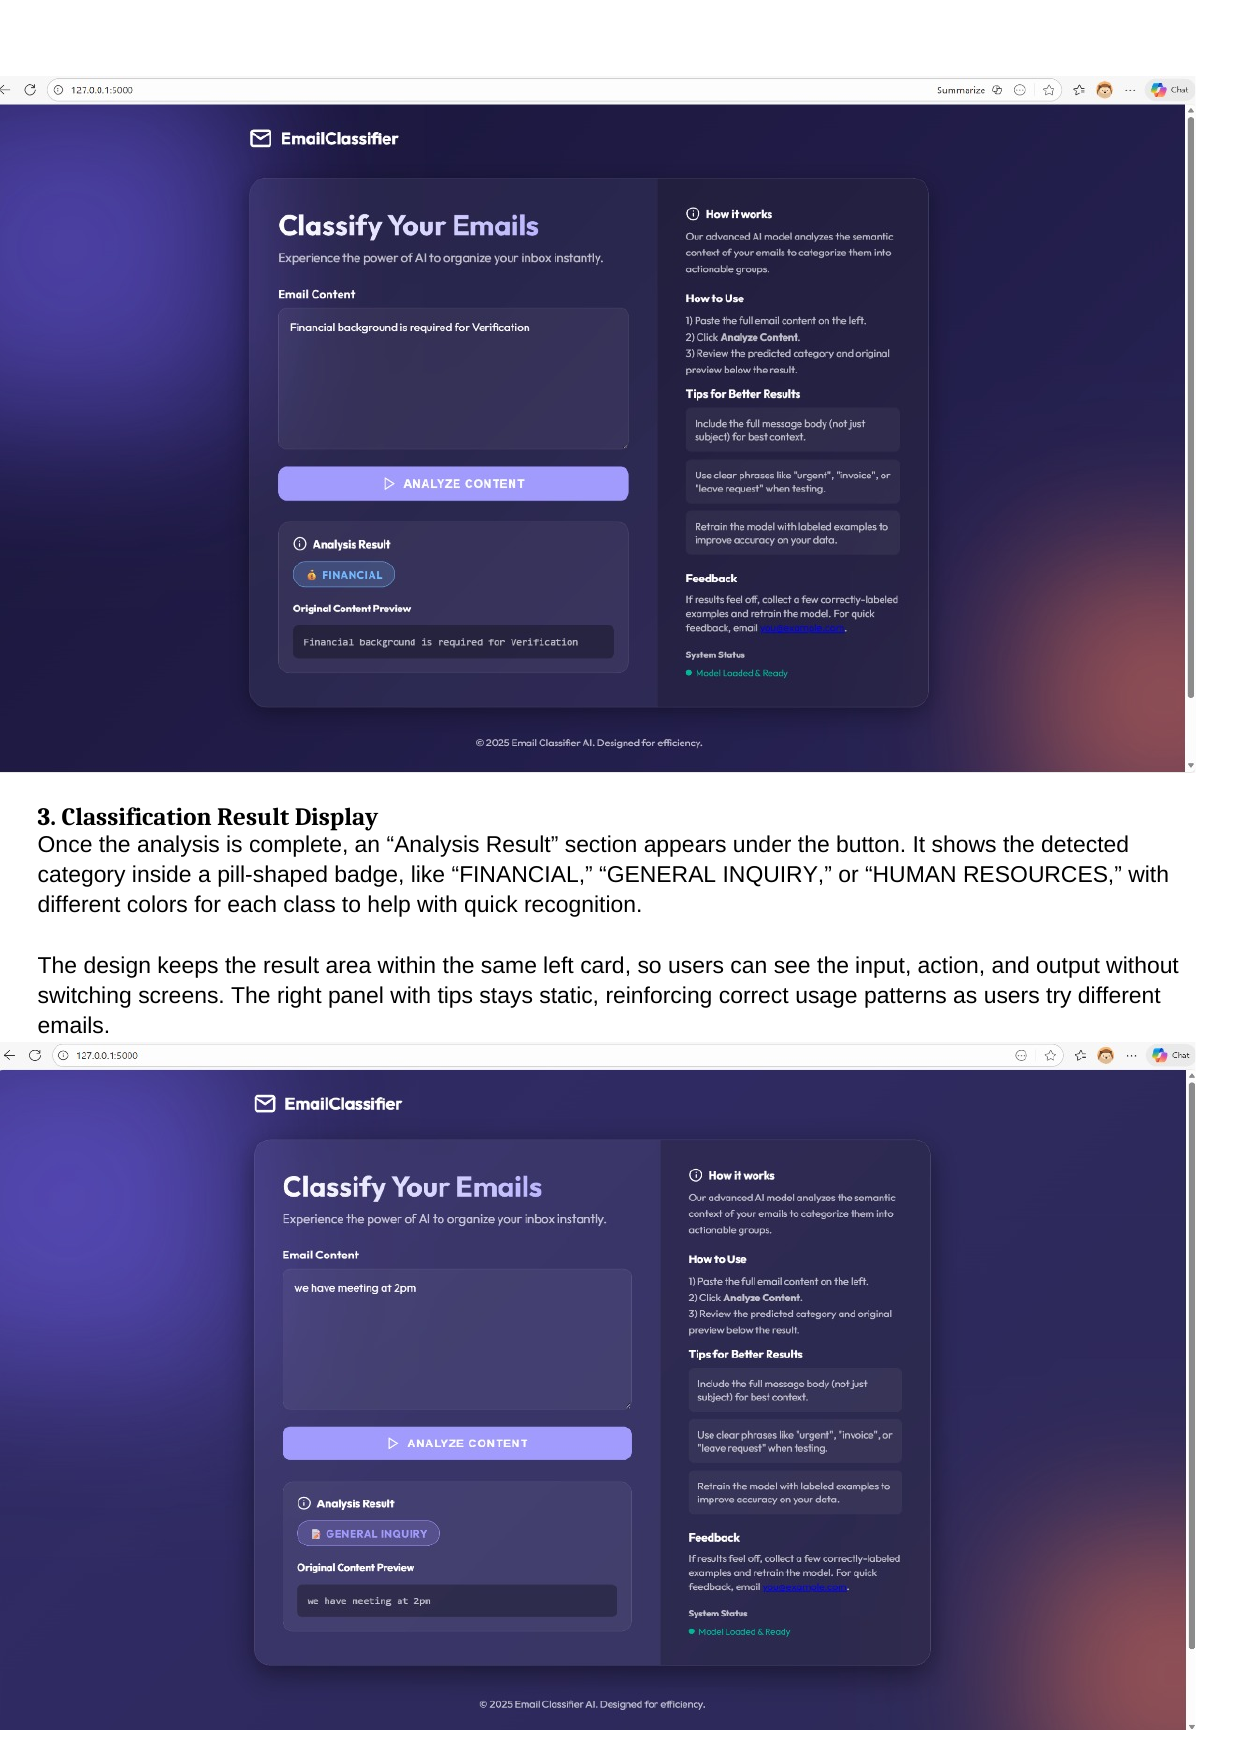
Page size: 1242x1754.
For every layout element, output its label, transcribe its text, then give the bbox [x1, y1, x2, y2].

picture [0, 76, 1196, 773]
text The design keeps the result area within the same left card, so users can see the input, action, and output without switching screens. The right panel with tips stays static, reinforcing correct usage patterns as users try different emails. [37, 952, 1197, 1039]
text 3. Classification Result Display [37, 805, 1197, 831]
text Once the analysis is complete, an “Analysis Result” section appears under the button. It shows the detected category inside a pill-shaped badge, like “FINANCIAL,” “GENERAL INQUIRY,” or “HUMAN RESOURCES,” with different colors for each class to help with quick recognition. [37, 831, 1197, 918]
picture [0, 1042, 1196, 1730]
